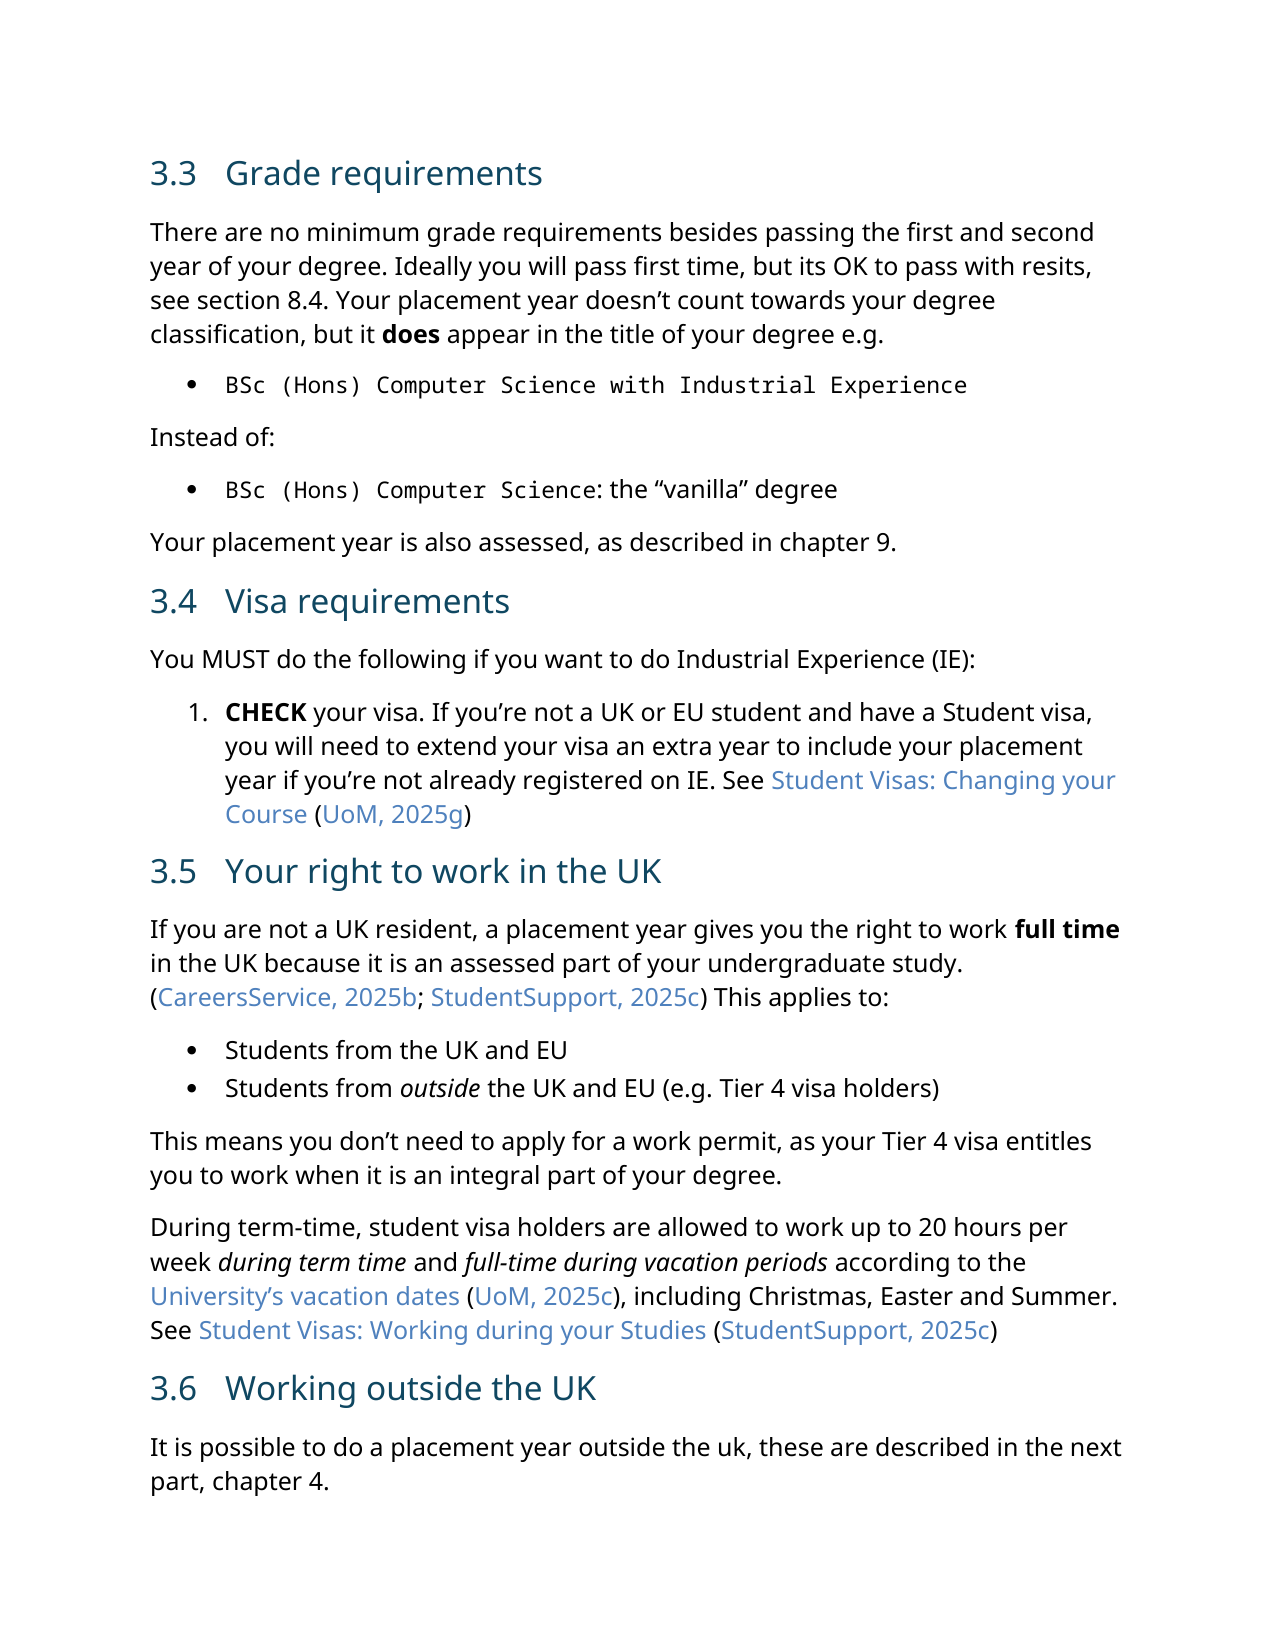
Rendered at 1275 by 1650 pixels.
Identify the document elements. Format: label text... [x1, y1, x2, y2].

text If you are not a UK resident, a placement year gives you the right to work full time in the UK because it is an assessed part of your undergraduate study. (CareersService, 2025b; StudentSupport, 2025c) This applies to: [150, 912, 1125, 1014]
text This means you don’t need to apply for a work permit, as your Tier 4 visa entitles you to work when it is an integral part of your degree. [150, 1123, 1125, 1191]
text Instead of: [150, 419, 1125, 453]
list Students from the UK and EU [187, 1033, 1125, 1067]
text You MUST do the following if you want to do Industrial Experience (IE): [150, 642, 1125, 676]
text There are no minimum grade requirements besides passing the first and second year of your degree. Ideally you will pass first time, but its OK to pass with resits, see section 8.4. Your placement year doesn’t count towards your degree classification, but it does appear in the title of your degree e.g. [150, 214, 1125, 350]
subtitle 3.6 Working outside the UK [150, 1365, 1125, 1411]
subtitle 3.3 Grade requirements [150, 150, 1125, 195]
list CHECK your visa. If you’re not a UK or EU student and have a Student visa, you will need to extend your visa an extra year to include your placement year if you’re not already registered on IE. See Student Visas: Changing your Course (UoM, 2025g) [187, 694, 1125, 831]
text It is possible to do a placement year outside the uk, these are described in the next part, chapter 4. [150, 1429, 1125, 1497]
list Students from outside the UK and EU (e.g. Tier 4 visa holders) [187, 1070, 1125, 1104]
subtitle 3.5 Your right to work in the UK [150, 847, 1125, 893]
list BSc (Hons) Computer Science: the “vanilla” degree [187, 472, 1125, 506]
subtitle 3.4 Visa requirements [150, 578, 1125, 623]
list BSc (Hons) Computer Science with Industrial Experience [187, 369, 1125, 400]
text During term-time, student visa holders are allowed to work up to 20 hours per week during term time and full-time during vacation periods according to the University’s vacation dates (UoM, 2025c), including Christmas, Easter and Summer. See Student Visas: Working during your Studies (StudentSupport, 2025c) [150, 1210, 1125, 1346]
text Your placement year is also assessed, as described in chapter 9. [150, 525, 1125, 559]
